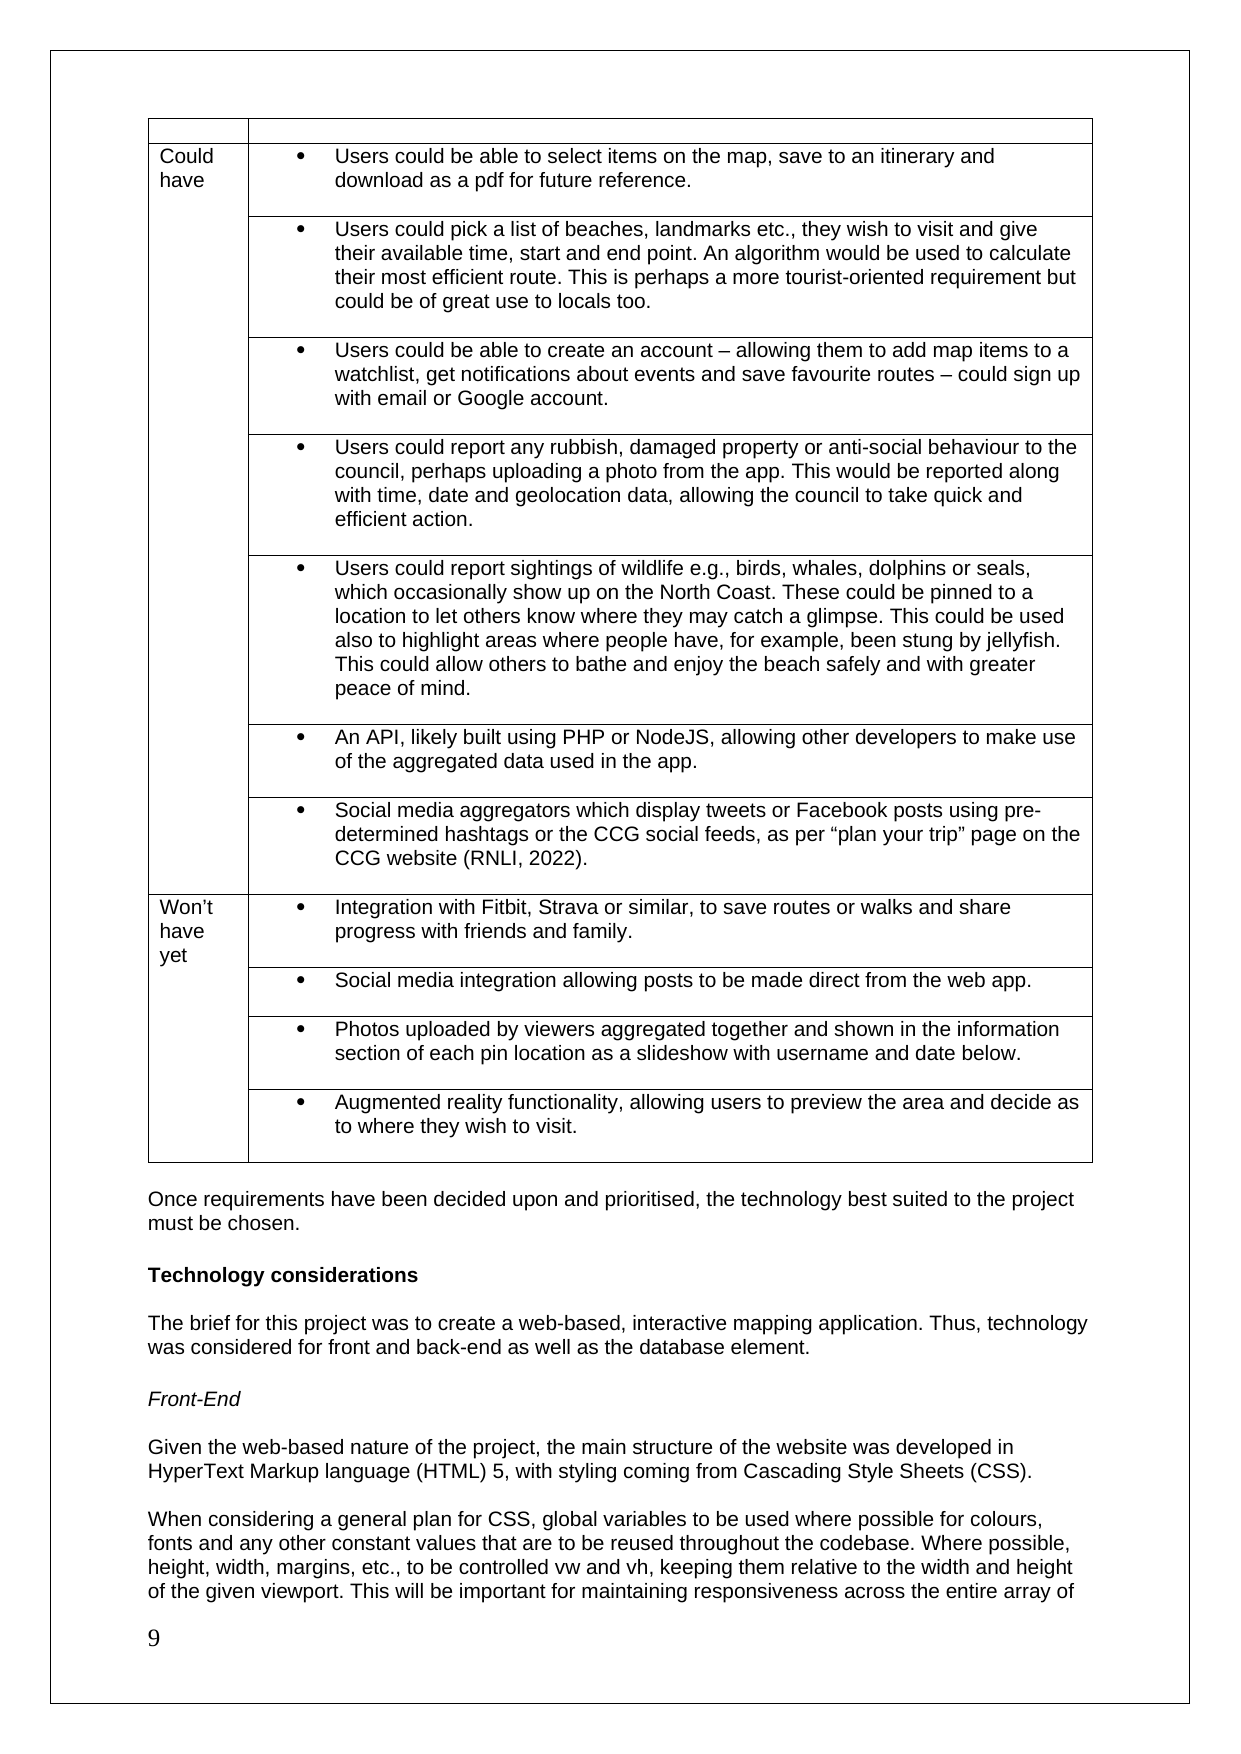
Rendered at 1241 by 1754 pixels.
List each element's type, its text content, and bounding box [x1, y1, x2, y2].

table_cell Integration with Fitbit, Strava or similar, to save routes or walks and share progress with friends and family. [249, 895, 1092, 967]
table_cell Won’t have yet [149, 895, 248, 1162]
table_cell Could have [149, 144, 248, 894]
table_cell Social media aggregators which display tweets or Facebook posts using pre-determined hashtags or the CCG social feeds, as per “plan your trip” page on the CCG website (RNLI, 2022). [249, 798, 1092, 894]
table_cell Augmented reality functionality, allowing users to preview the area and decide as to where they wish to visit. [249, 1090, 1092, 1162]
table_cell Users could pick a list of beaches, landmarks etc., they wish to visit and give their available time, start and end point. An algorithm would be used to calculate their most efficient route. This is perhaps a more tourist-oriented requirement but could be of great use to locals too. [249, 217, 1092, 337]
text Given the web-based nature of the project, the main structure of the website was developed in HyperText Markup language (HTML) 5, with styling coming from Cascading Style Sheets (CSS). [148, 1435, 1093, 1483]
table_cell Users could be able to create an account – allowing them to add map items to a watchlist, get notifications about events and save favourite routes – could sign up with email or Google account. [249, 338, 1092, 434]
table_cell An API, likely built using PHP or NodeJS, allowing other developers to make use of the aggregated data used in the app. [249, 725, 1092, 797]
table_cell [249, 119, 1092, 143]
table_cell Social media integration allowing posts to be made direct from the web app. [249, 968, 1092, 1016]
subtitle Technology considerations [148, 1263, 1093, 1287]
table_cell Users could report sightings of wildlife e.g., birds, whales, dolphins or seals, which occasionally show up on the North Coast. These could be pinned to a location to let others know where they may catch a glimpse. This could be used also to highlight areas where people have, for example, been stung by jellyfish. This could allow others to bathe and enjoy the beach safely and with greater peace of mind. [249, 556, 1092, 724]
text Once requirements have been decided upon and prioritised, the technology best suited to the project must be chosen. [148, 1187, 1093, 1235]
subtitle Front-End [148, 1387, 1093, 1411]
table_cell Users could report any rubbish, damaged property or anti-social behaviour to the council, perhaps uploading a photo from the app. This would be reported along with time, date and geolocation data, allowing the council to take quick and efficient action. [249, 435, 1092, 555]
table_cell Users could be able to select items on the map, save to an itinerary and download as a pdf for future reference. [249, 144, 1092, 216]
text The brief for this project was to create a web-based, interactive mapping application. Thus, technology was considered for front and back-end as well as the database element. [148, 1311, 1093, 1359]
table_cell Photos uploaded by viewers aggregated together and shown in the information section of each pin location as a slideshow with username and date below. [249, 1017, 1092, 1089]
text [148, 1507, 1093, 1602]
